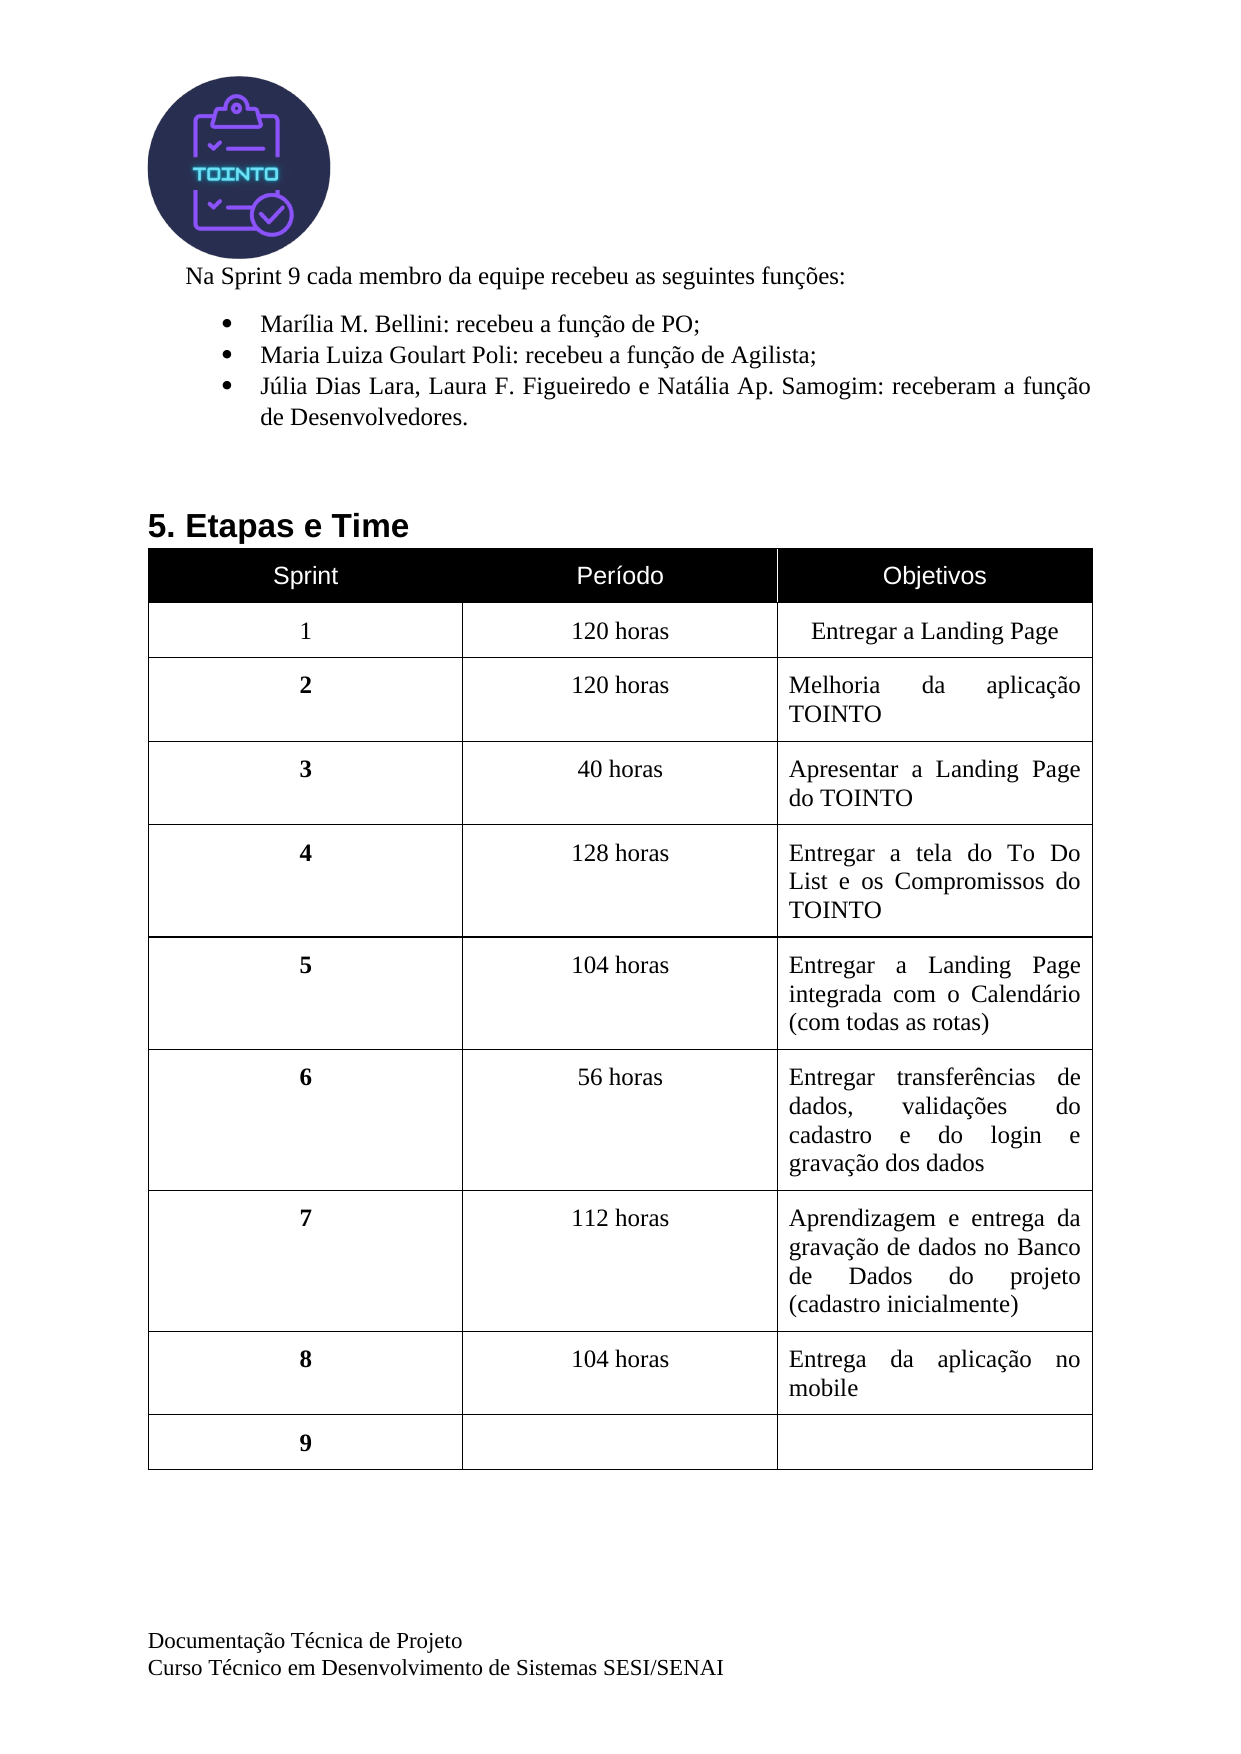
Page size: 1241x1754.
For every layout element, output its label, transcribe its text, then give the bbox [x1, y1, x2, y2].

table_cell 112 horas [463, 1191, 777, 1331]
table_cell 40 horas [463, 742, 777, 824]
table_cell 7 [149, 1191, 462, 1331]
table_cell Entregar a tela do To Do List e os Compromissos do TOINTO [778, 825, 1092, 936]
table_cell 120 horas [463, 603, 777, 657]
table_cell 4 [149, 825, 462, 936]
table_cell Aprendizagem e entrega da gravação de dados no Banco de Dados do projeto (cadastro inicialmente) [778, 1191, 1092, 1331]
table_cell Entrega da aplicação no mobile [778, 1332, 1092, 1414]
table_cell 120 horas [463, 658, 777, 741]
table_cell Apresentar a Landing Page do TOINTO [778, 742, 1092, 824]
table_cell 8 [149, 1332, 462, 1414]
list Júlia Dias Lara, Laura F. Figueiredo e Natália Ap. Samogim: receberam a função de Desenvolvedores. [223, 371, 1092, 431]
list Maria Luiza Goulart Poli: recebeu a função de Agilista; [223, 340, 1092, 369]
table_cell 128 horas [463, 825, 777, 936]
table_cell 5 [149, 938, 462, 1049]
table_cell [463, 1415, 777, 1469]
table_cell 1 [149, 603, 462, 657]
table_cell 104 horas [463, 1332, 777, 1414]
subtitle Etapas e Time [148, 506, 1092, 544]
table_cell Entregar a Landing Page integrada com o Calendário (com todas as rotas) [778, 938, 1092, 1049]
text Na Sprint 9 cada membro da equipe recebeu as seguintes funções: [148, 261, 1092, 290]
table_cell [778, 1415, 1092, 1469]
table_cell 2 [149, 658, 462, 741]
table_cell Entregar a Landing Page [778, 603, 1092, 657]
table_header Sprint [149, 549, 463, 602]
list Marília M. Bellini: recebeu a função de PO; [223, 309, 1092, 338]
picture [147, 73, 336, 262]
table_cell 6 [149, 1050, 462, 1190]
table_cell 56 horas [463, 1050, 777, 1190]
table_cell 9 [149, 1415, 462, 1469]
table_cell 3 [149, 742, 462, 824]
table_cell Entregar transferências de dados, validações do cadastro e do login e gravação dos dados [778, 1050, 1092, 1190]
table_header Período [463, 549, 777, 602]
table_header Objetivos [778, 549, 1092, 602]
table_cell 104 horas [463, 938, 777, 1049]
table_cell Melhoria da aplicação TOINTO [778, 658, 1092, 741]
